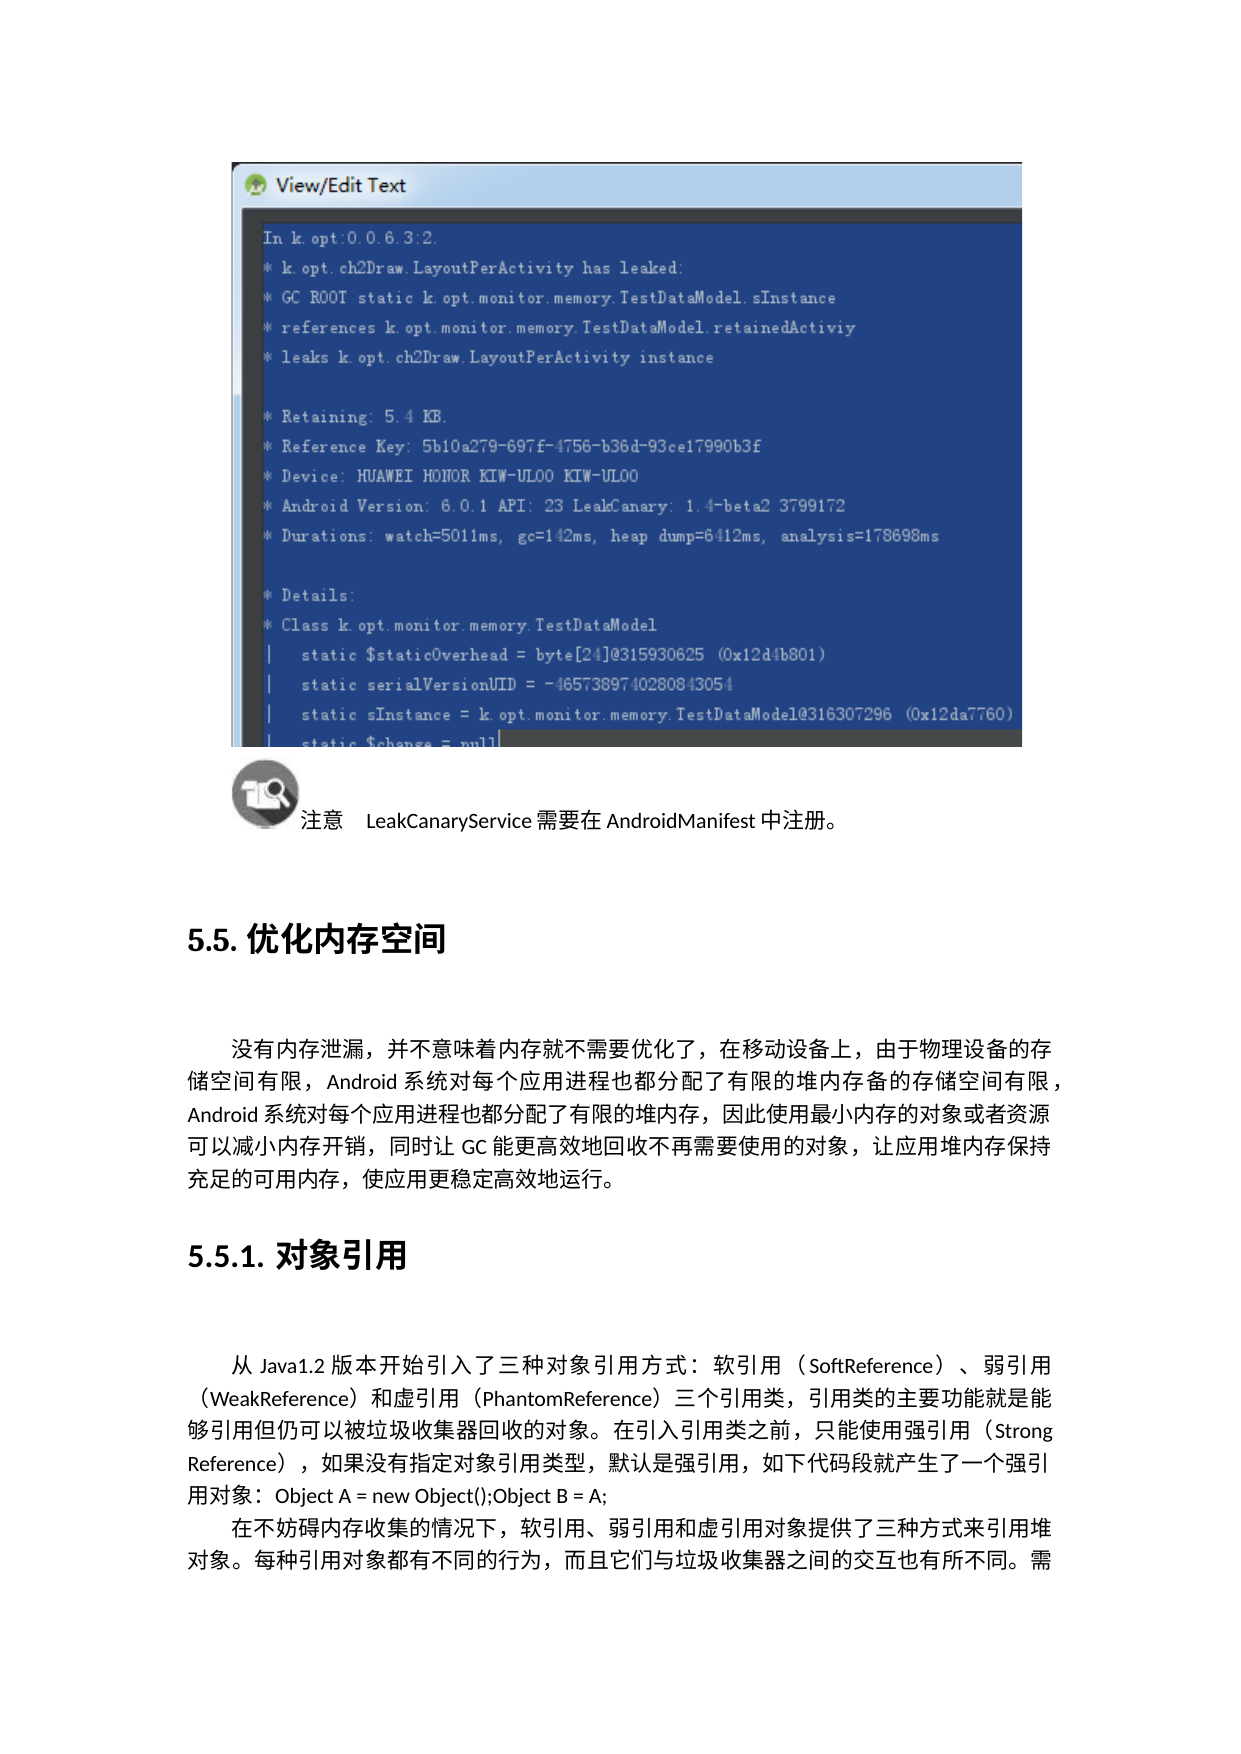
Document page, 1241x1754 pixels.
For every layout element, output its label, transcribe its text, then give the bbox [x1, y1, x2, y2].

subtitle 优化内存空间 [187, 904, 1053, 969]
text 从Java1.2版本开始引入了三种对象引用方式：软引用（SoftReference）、弱引用（WeakReference）和虚引用（PhantomReference）三个引用类，引用类的主要功能就是能够引用但仍可以被垃圾收集器回收的对象。在引入引用类之前，只能使用强引用（Strong Reference），如果没有指定对象引用类型，默认是强引用，如下代码段就产生了一个强引用对象：Object A = new Object();Object B = A; [187, 1348, 1053, 1511]
subtitle 对象引用 [187, 1221, 1053, 1286]
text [187, 1511, 1053, 1576]
picture [231, 162, 1023, 747]
text 注意 LeakCanaryService需要在AndroidManifest中注册。 [187, 747, 1053, 844]
picture [231, 756, 301, 829]
text 没有内存泄漏，并不意味着内存就不需要优化了，在移动设备上，由于物理设备的存储空间有限，Android系统对每个应用进程也都分配了有限的堆内存备的存储空间有限，Android系统对每个应用进程也都分配了有限的堆内存，因此使用最小内存的对象或者资源可以减小内存开销，同时让GC能更高效地回收不再需要使用的对象，让应用堆内存保持充足的可用内存，使应用更稳定高效地运行。 [187, 1031, 1053, 1194]
